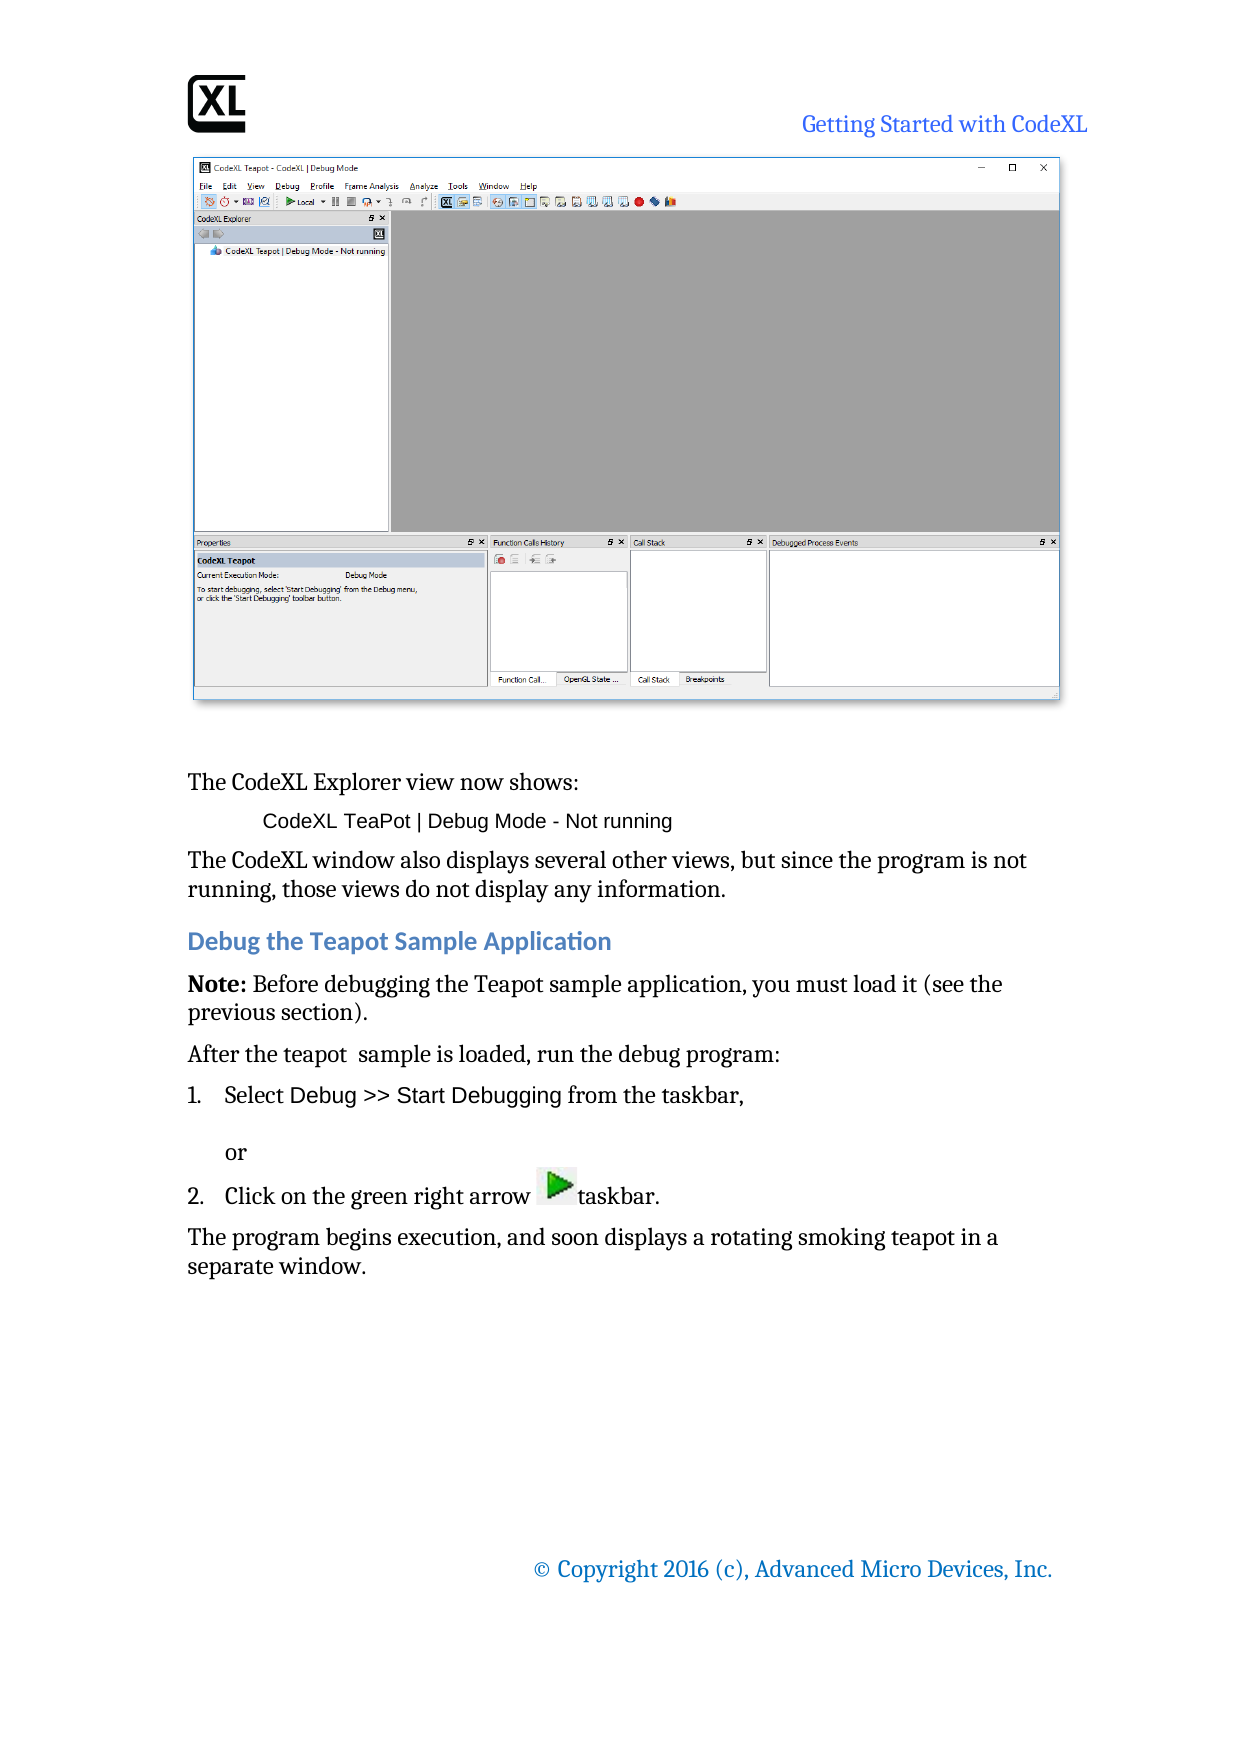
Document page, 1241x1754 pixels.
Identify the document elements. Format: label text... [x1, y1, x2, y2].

text The program begins execution, and soon displays a rotating smoking teapot in a separate window. [187, 1223, 1053, 1281]
picture [187, 75, 246, 133]
picture [193, 157, 1060, 700]
text The CodeXL Explorer view now shows: [187, 768, 1053, 797]
picture [536, 1167, 578, 1205]
list Select Debug >> Start Debugging from the taskbar, or [187, 1081, 1053, 1167]
text CodeXL TeaPot | Debug Mode - Not running [187, 809, 1053, 833]
text The CodeXL window also displays several other views, but since the program is not running, those views do not display any information. [187, 846, 1053, 903]
list Click on the green right arrow taskbar. [187, 1167, 1053, 1211]
subtitle Debug the Teapot Sample Application [187, 924, 1053, 957]
text Note: Before debugging the Teapot sample application, you must load it (see the previous section). [187, 969, 1053, 1027]
text After the teapot sample is loaded, run the debug program: [187, 1039, 1053, 1068]
